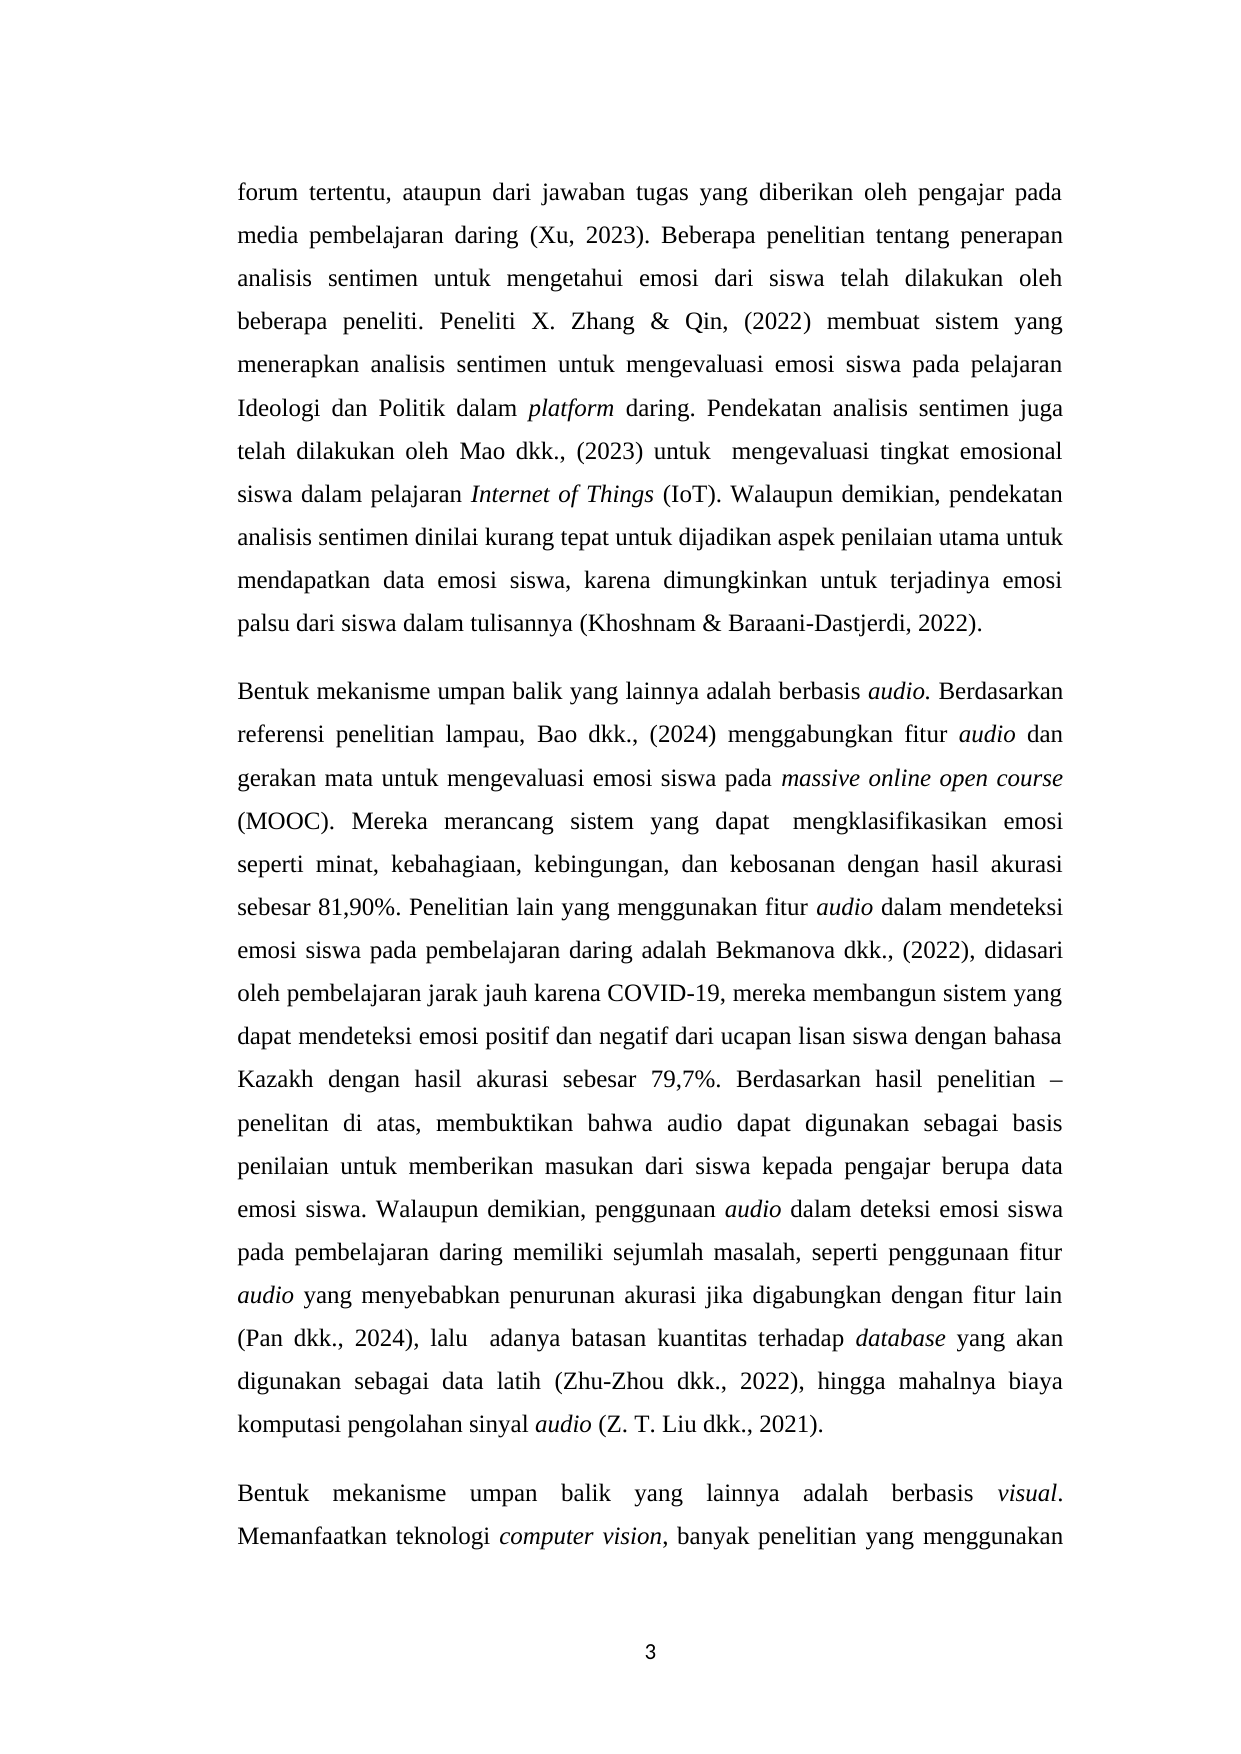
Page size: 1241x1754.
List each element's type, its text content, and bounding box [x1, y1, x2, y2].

text Bentuk mekanisme umpan balik yang lainnya adalah berbasis audio. Berdasarkan referensi penelitian lampau, Bao dkk., (2024) menggabungkan fitur audio dan gerakan mata untuk mengevaluasi emosi siswa pada massive online open course (MOOC). Mereka merancang sistem yang dapat mengklasifikasikan emosi seperti minat, kebahagiaan, kebingungan, dan kebosanan dengan hasil akurasi sebesar 81,90%. Penelitian lain yang menggunakan fitur audio dalam mendeteksi emosi siswa pada pembelajaran daring adalah Bekmanova dkk., (2022), didasari oleh pembelajaran jarak jauh karena COVID-19, mereka membangun sistem yang dapat mendeteksi emosi positif dan negatif dari ucapan lisan siswa dengan bahasa Kazakh dengan hasil akurasi sebesar 79,7%. Berdasarkan hasil penelitian – penelitan di atas, membuktikan bahwa audio dapat digunakan sebagai basis penilaian untuk memberikan masukan dari siswa kepada pengajar berupa data emosi siswa. Walaupun demikian, penggunaan audio dalam deteksi emosi siswa pada pembelajaran daring memiliki sejumlah masalah, seperti penggunaan fitur audio yang menyebabkan penurunan akurasi jika digabungkan dengan fitur lain (Pan dkk., 2024), lalu adanya batasan kuantitas terhadap database yang akan digunakan sebagai data latih (Zhu-Zhou dkk., 2022), hingga mahalnya biaya komputasi pengolahan sinyal audio (Z. T. Liu dkk., 2021). [237, 676, 1063, 1438]
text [237, 177, 1063, 637]
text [237, 1478, 1063, 1549]
